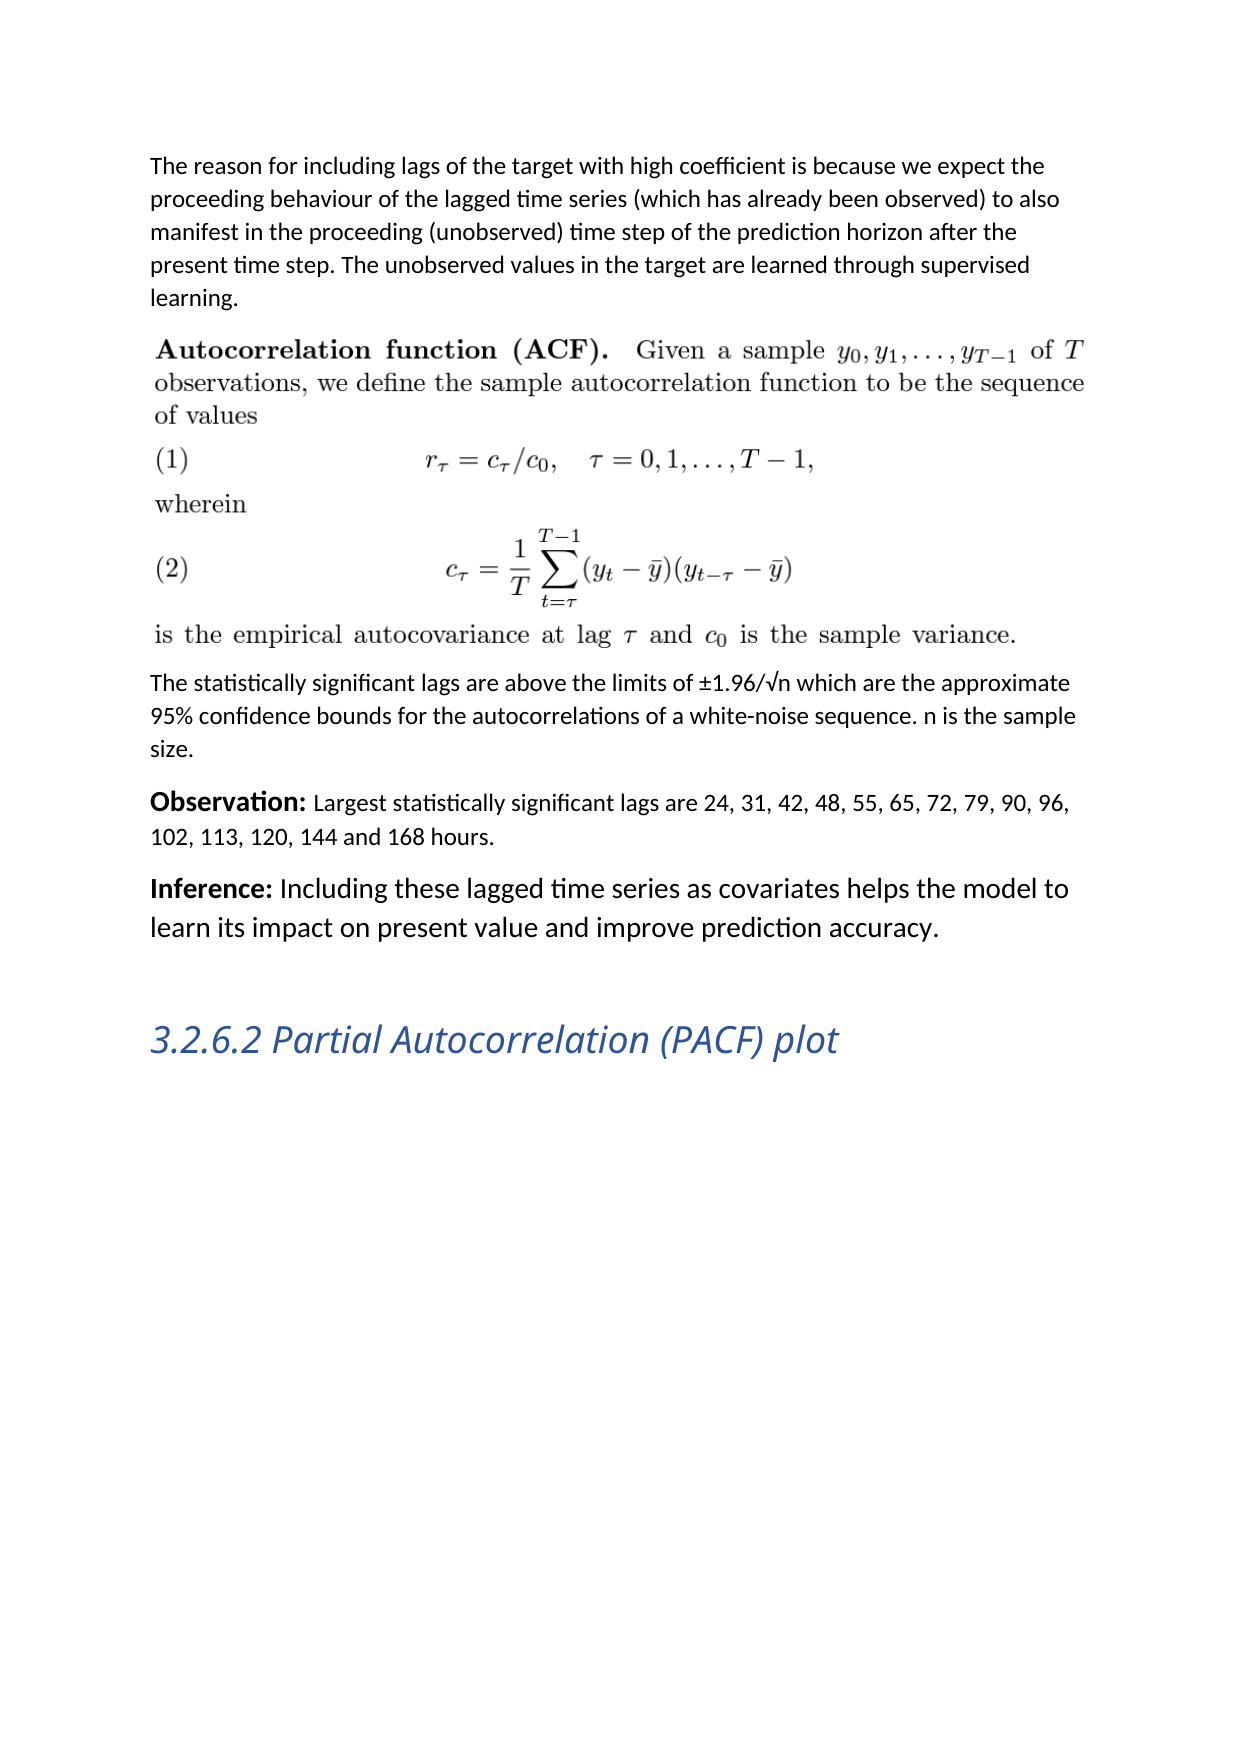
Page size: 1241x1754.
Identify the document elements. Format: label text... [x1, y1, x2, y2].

text The statistically significant lags are above the limits of ±1.96/√n which are the approximate 95% confidence bounds for the autocorrelations of a white-noise sequence. n is the sample size. [150, 667, 1090, 764]
text Inference: Including these lagged time series as covariates helps the model to learn its impact on present value and improve prediction accuracy. [150, 870, 1090, 944]
picture [150, 331, 1090, 649]
text Observation: Largest statistically significant lags are 24, 31, 42, 48, 55, 65, 72, 79, 90, 96, 102, 113, 120, 144 and 168 hours. [150, 783, 1090, 851]
text The reason for including lags of the target with high coefficient is because we expect the proceeding behaviour of the lagged time series (which has already been observed) to also manifest in the proceeding (unobserved) time step of the prediction horizon after the present time step. The unobserved values in the target are learned through supervised learning. [150, 150, 1090, 312]
subtitle 3.2.6.2 Partial Autocorrelation (PACF) plot [150, 1013, 1090, 1064]
